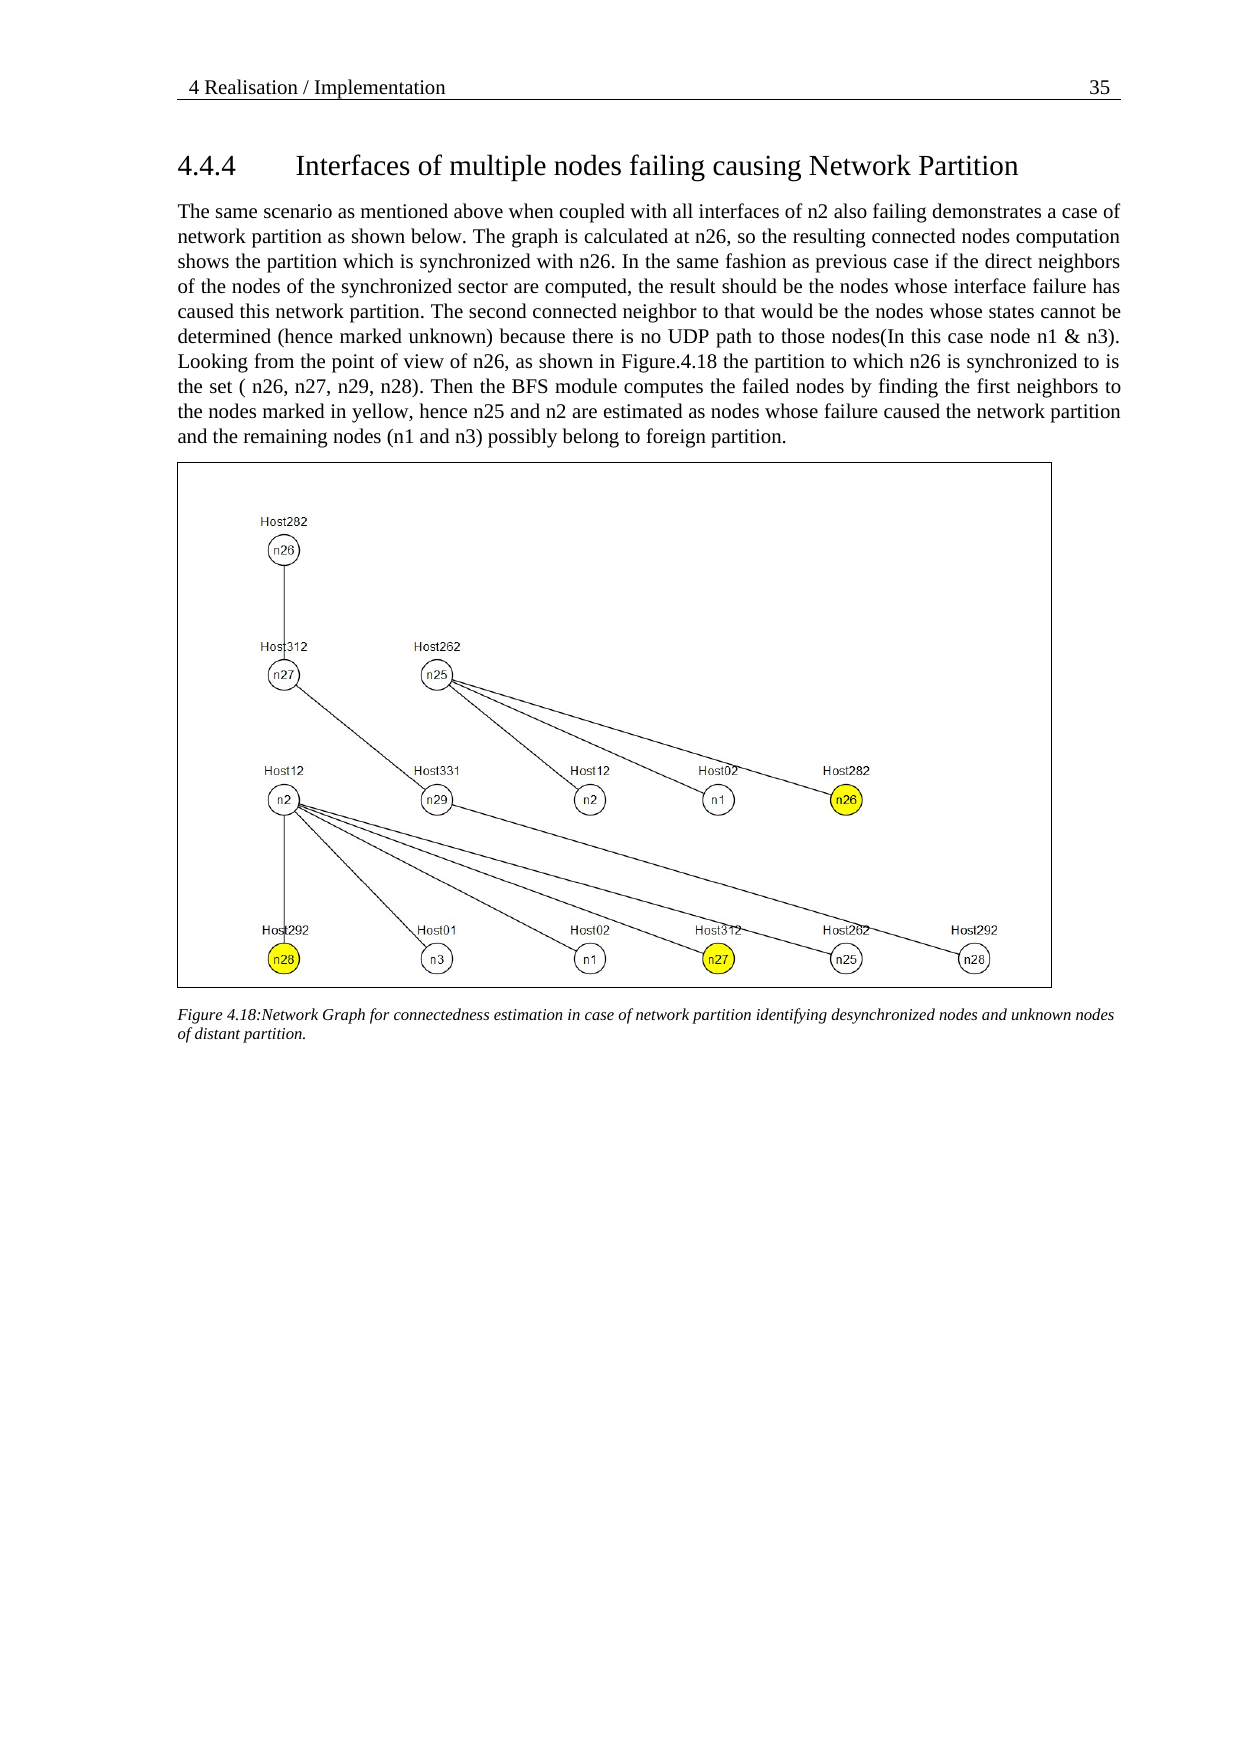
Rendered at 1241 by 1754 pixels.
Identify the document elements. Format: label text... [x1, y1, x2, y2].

subtitle Interfaces of multiple nodes failing causing Network Partition [177, 148, 1122, 181]
text Figure 4.18:Network Graph for connectedness estimation in case of network partition identifying desynchronized nodes and unknown nodes of distant partition. [177, 1004, 1122, 1043]
picture [178, 463, 1051, 987]
text The same scenario as mentioned above when coupled with all interfaces of n2 also failing demonstrates a case of network partition as shown below. The graph is calculated at n26, so the resulting connected nodes computation shows the partition which is synchronized with n26. In the same fashion as previous case if the direct neighbors of the nodes of the synchronized sector are computed, the result should be the nodes whose interface failure has caused this network partition. The second connected neighbor to that would be the nodes whose states cannot be determined (hence marked unknown) because there is no UDP path to those nodes(In this case node n1 & n3). Looking from the point of view of n26, as shown in Figure.4.18 the partition to which n26 is synchronized to is the set ( n26, n27, n29, n28). Then the BFS module computes the failed nodes by finding the first neighbors to the nodes marked in yellow, hence n25 and n2 are estimated as nodes whose failure caused the network partition and the remaining nodes (n1 and n3) possibly belong to foreign partition. [177, 198, 1122, 448]
